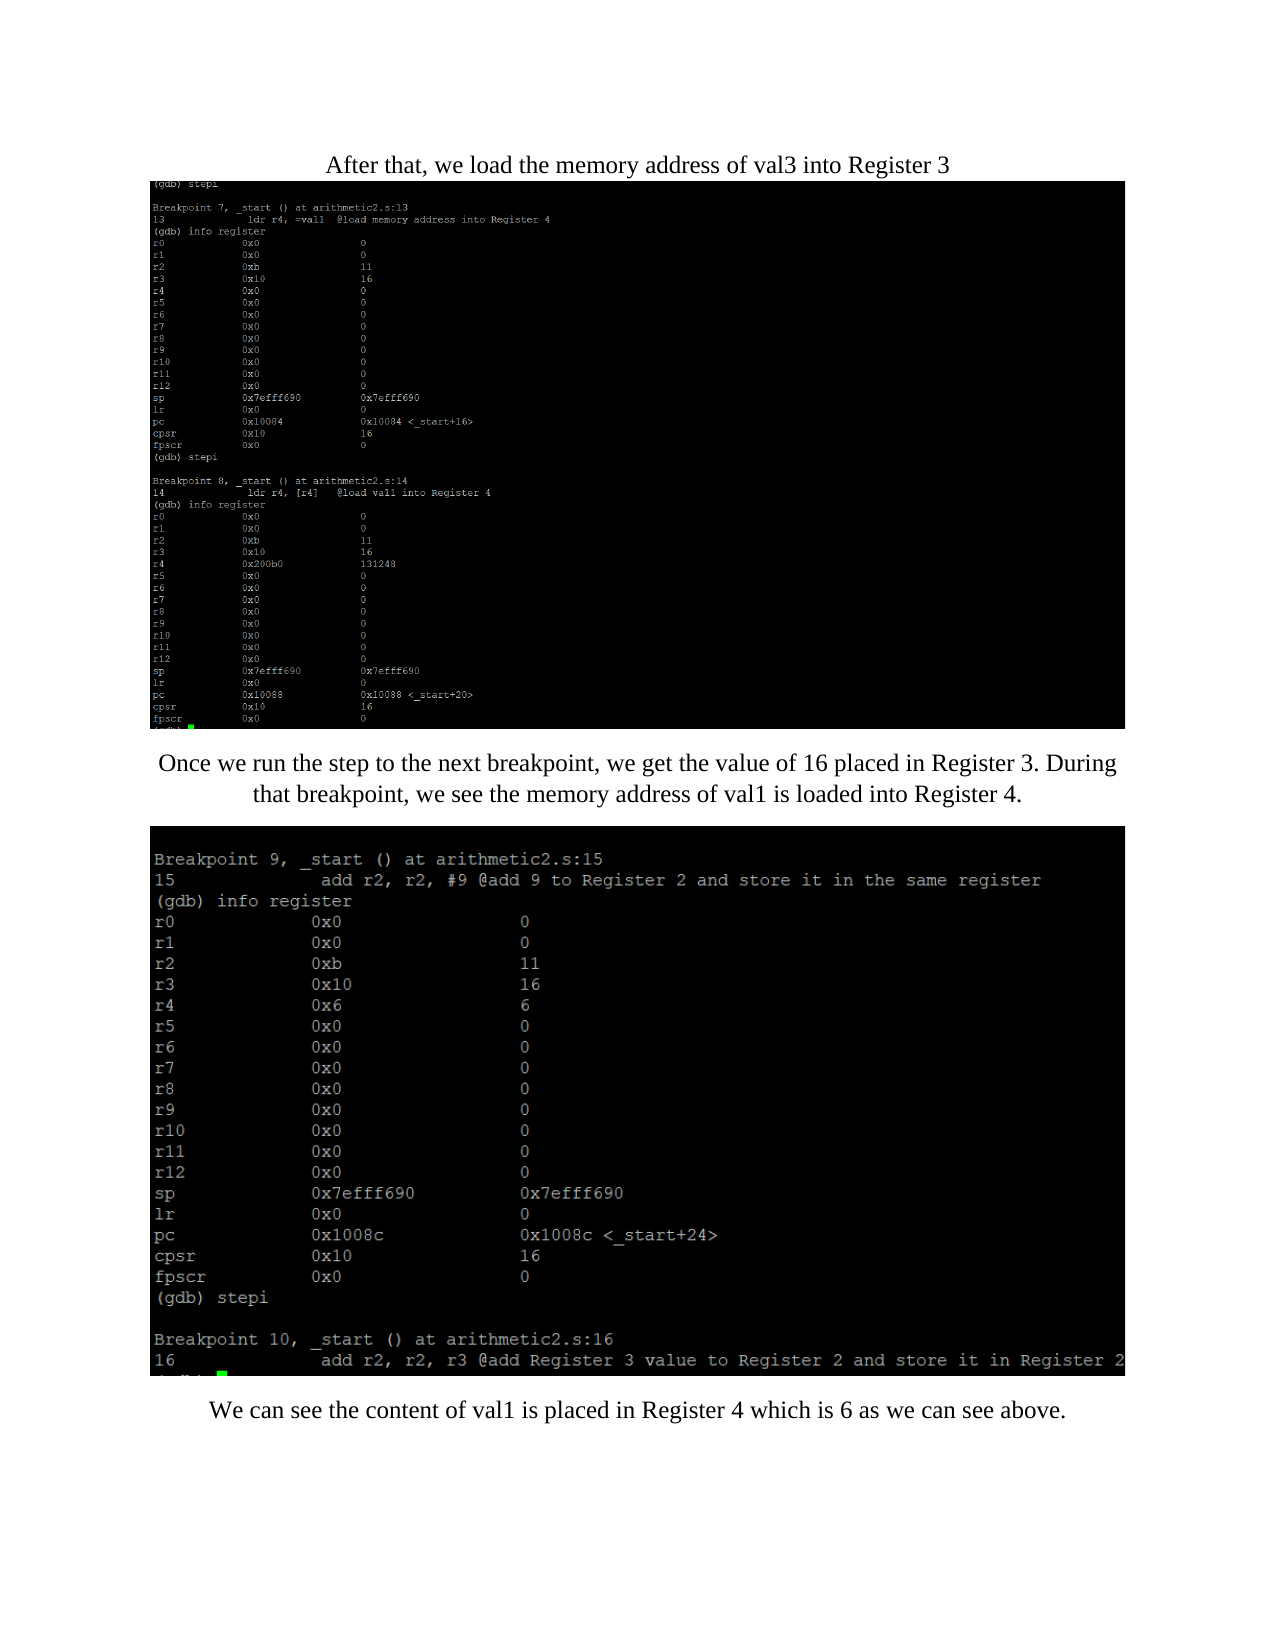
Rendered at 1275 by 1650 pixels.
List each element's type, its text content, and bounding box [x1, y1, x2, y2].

picture [150, 181, 1125, 729]
text After that, we load the memory address of val3 into Register 3 [150, 150, 1125, 181]
text We can see the content of val1 is placed in Register 4 which is 6 as we can see above. [150, 1395, 1125, 1424]
text Once we run the step to the next breakpoint, we get the value of 16 placed in Register 3. During that breakpoint, we see the memory address of val1 is loaded into Register 4. [150, 748, 1125, 808]
picture [150, 826, 1125, 1376]
